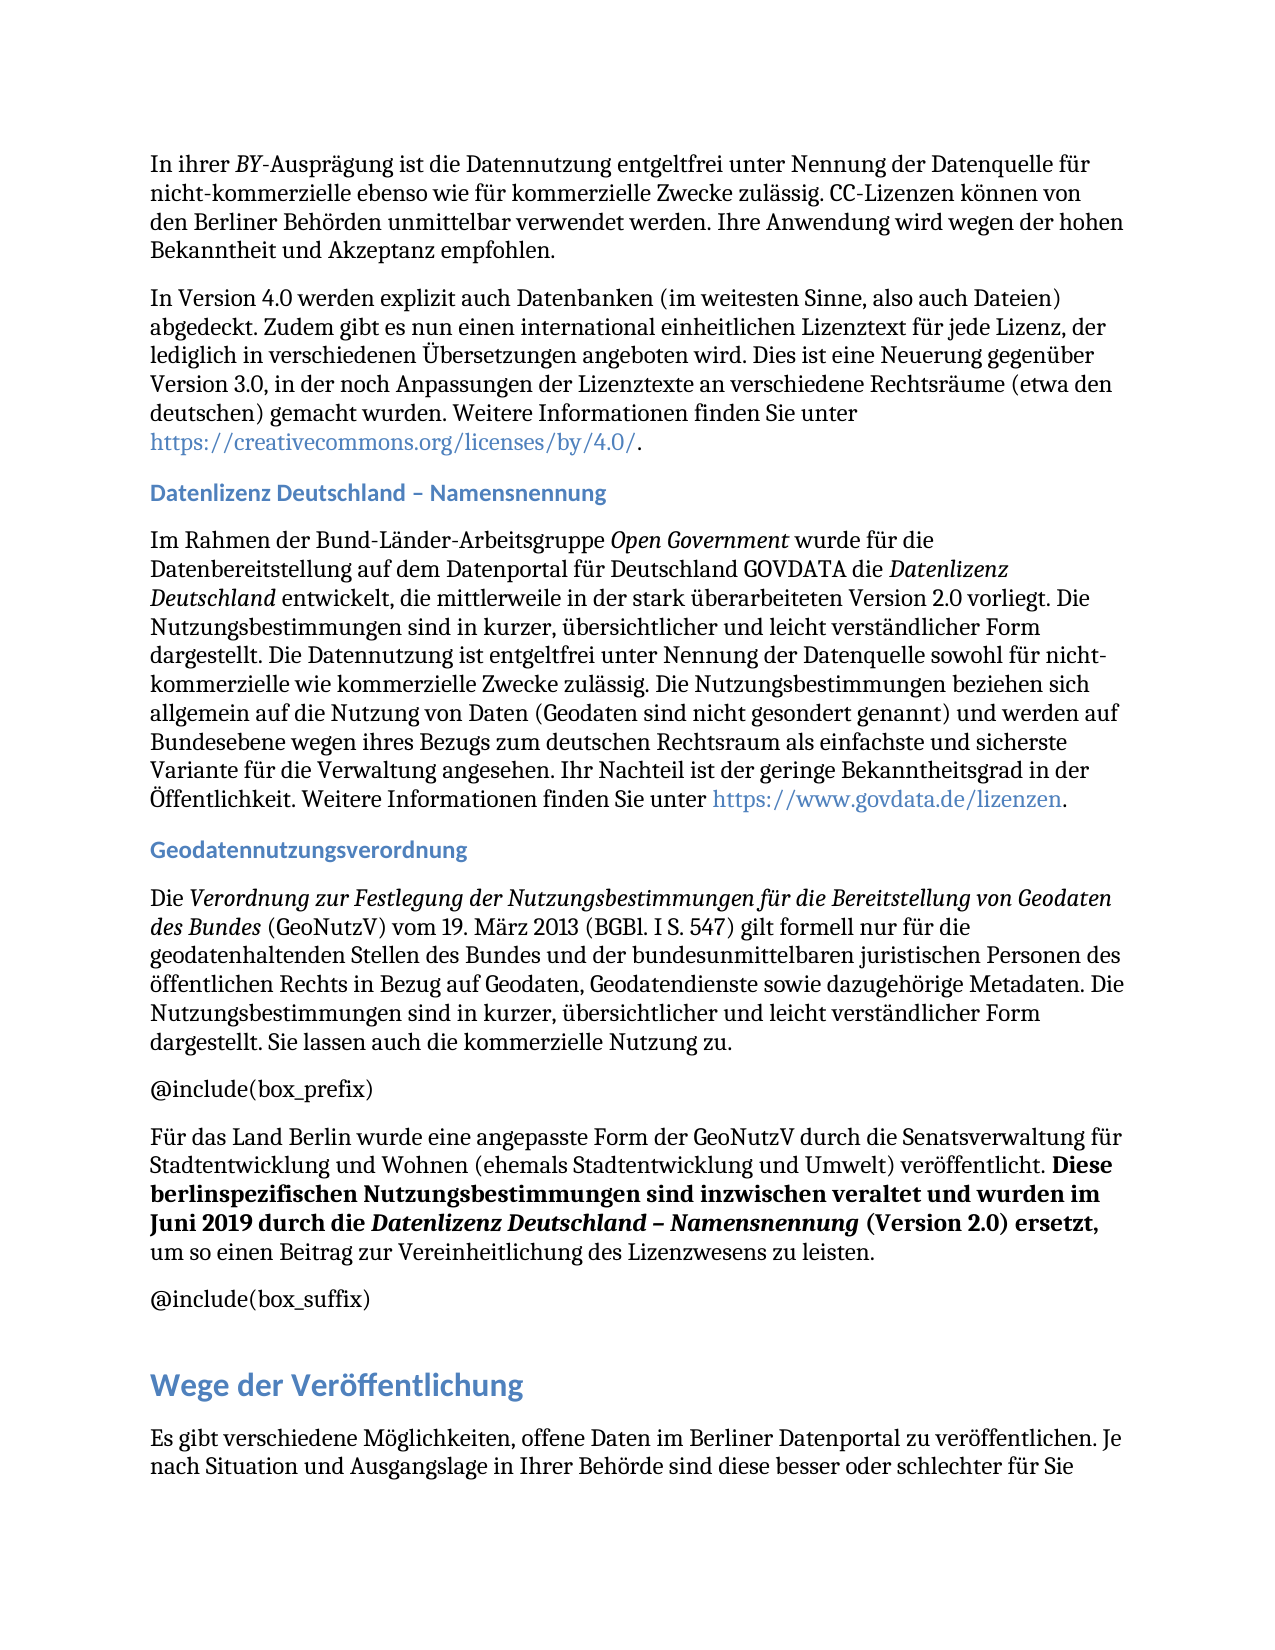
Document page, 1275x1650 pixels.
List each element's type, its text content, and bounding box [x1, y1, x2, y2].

text Für das Land Berlin wurde eine angepasste Form der GeoNutzV durch die Senatsverwaltung für Stadtentwicklung und Wohnen (ehemals Stadtentwicklung und Umwelt) veröffentlicht. Diese berlinspezifischen Nutzungsbestimmungen sind inzwischen veraltet und wurden im Juni 2019 durch die Datenlizenz Deutschland – Namensnennung (Version 2.0) ersetzt, um so einen Beitrag zur Vereinheitlichung des Lizenzwesens zu leisten. [150, 1123, 1125, 1266]
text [150, 1423, 1125, 1481]
subtitle Geodatennutzungsverordnung [150, 835, 1125, 865]
subtitle Datenlizenz Deutschland – Namensnennung [150, 477, 1125, 508]
text Die Verordnung zur Festlegung der Nutzungsbestimmungen für die Bereitstellung von Geodaten des Bundes (GeoNutzV) vom 19. März 2013 (BGBl. I S. 547) gilt formell nur für die geodatenhaltenden Stellen des Bundes und der bundesunmittelbaren juristischen Personen des öffentlichen Rechts in Bezug auf Geodaten, Geodatendienste sowie dazugehörige Metadaten. Die Nutzungsbestimmungen sind in kurzer, übersichtlicher und leicht verständlicher Form dargestellt. Sie lassen auch die kommerzielle Nutzung zu. [150, 884, 1125, 1056]
text @include(box_prefix) [150, 1075, 1125, 1104]
text @include(box_suffix) [150, 1285, 1125, 1314]
text In Version 4.0 werden explizit auch Datenbanken (im weitesten Sinne, also auch Dateien) abgedeckt. Zudem gibt es nun einen international einheitlichen Lizenztext für jede Lizenz, der lediglich in verschiedenen Übersetzungen angeboten wird. Dies ist eine Neuerung gegenüber Version 3.0, in der noch Anpassungen der Lizenztexte an verschiedene Rechtsräume (etwa den deutschen) gemacht wurden. Weitere Informationen finden Sie unter https://creativecommons.org/licenses/by/4.0/. [150, 284, 1125, 456]
subtitle Wege der Veröffentlichung [150, 1364, 1125, 1405]
text Im Rahmen der Bund-Länder-Arbeitsgruppe Open Government wurde für die Datenbereitstellung auf dem Datenportal für Deutschland GOVDATA die Datenlizenz Deutschland entwickelt, die mittlerweile in der stark überarbeiteten Version 2.0 vorliegt. Die Nutzungsbestimmungen sind in kurzer, übersichtlicher und leicht verständlicher Form dargestellt. Die Datennutzung ist entgeltfrei unter Nennung der Datenquelle sowohl für nicht-kommerzielle wie kommerzielle Zwecke zulässig. Die Nutzungsbestimmungen beziehen sich allgemein auf die Nutzung von Daten (Geodaten sind nicht gesondert genannt) und werden auf Bundesebene wegen ihres Bezugs zum deutschen Rechtsraum als einfachste und sicherste Variante für die Verwaltung angesehen. Ihr Nachteil ist der geringe Bekanntheitsgrad in der Öffentlichkeit. Weitere Informationen finden Sie unter https://www.govdata.de/lizenzen. [150, 526, 1125, 814]
text In ihrer BY-Ausprägung ist die Datennutzung entgeltfrei unter Nennung der Datenquelle für nicht-kommerzielle ebenso wie für kommerzielle Zwecke zulässig. CC-Lizenzen können von den Berliner Behörden unmittelbar verwendet werden. Ihre Anwendung wird wegen der hohen Bekanntheit und Akzeptanz empfohlen. [150, 150, 1125, 265]
